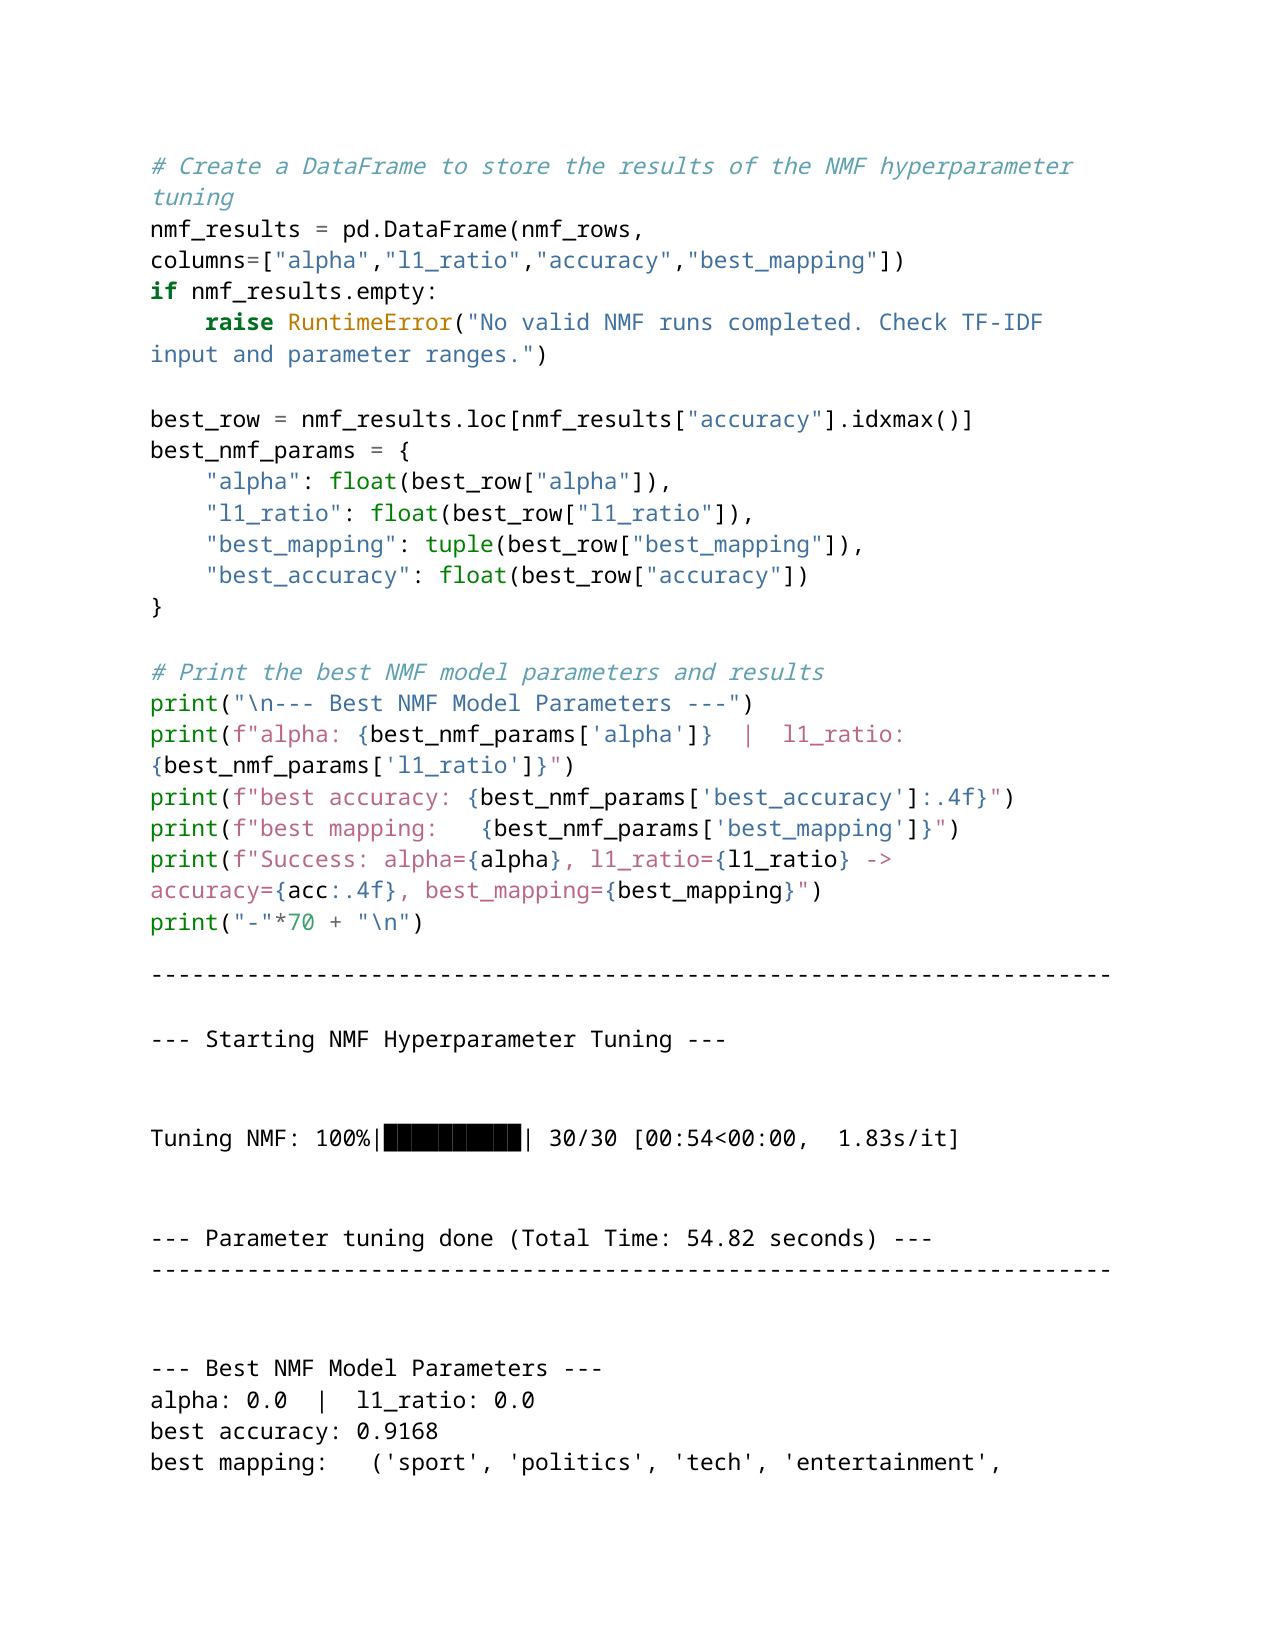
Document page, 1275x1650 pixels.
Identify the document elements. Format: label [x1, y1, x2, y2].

text [150, 150, 1125, 937]
text [150, 958, 1125, 1477]
